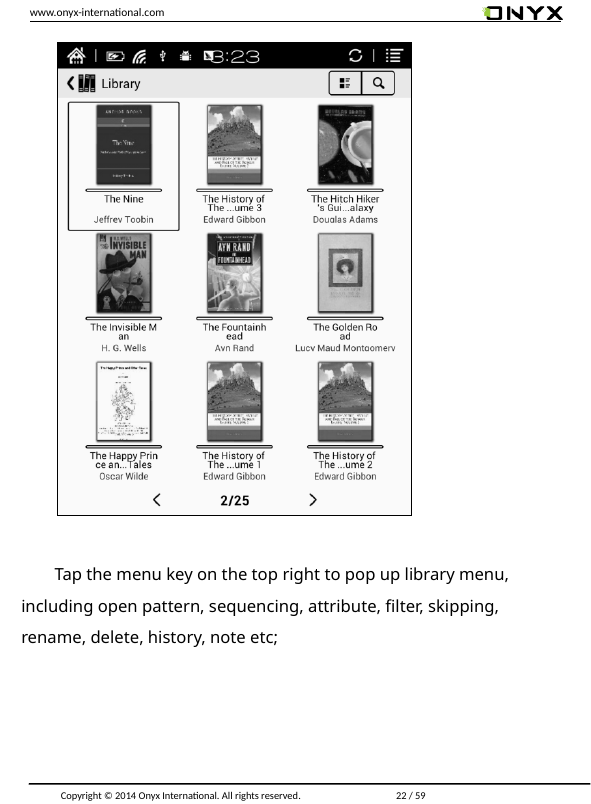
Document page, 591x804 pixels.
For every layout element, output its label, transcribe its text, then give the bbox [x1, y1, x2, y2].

picture [58, 43, 411, 515]
text Tap the menu key on the top right to pop up library menu, including open pattern, sequencing, attribute, filter, skipping, rename, delete, history, note etc; [21, 559, 561, 652]
picture [482, 6, 563, 20]
